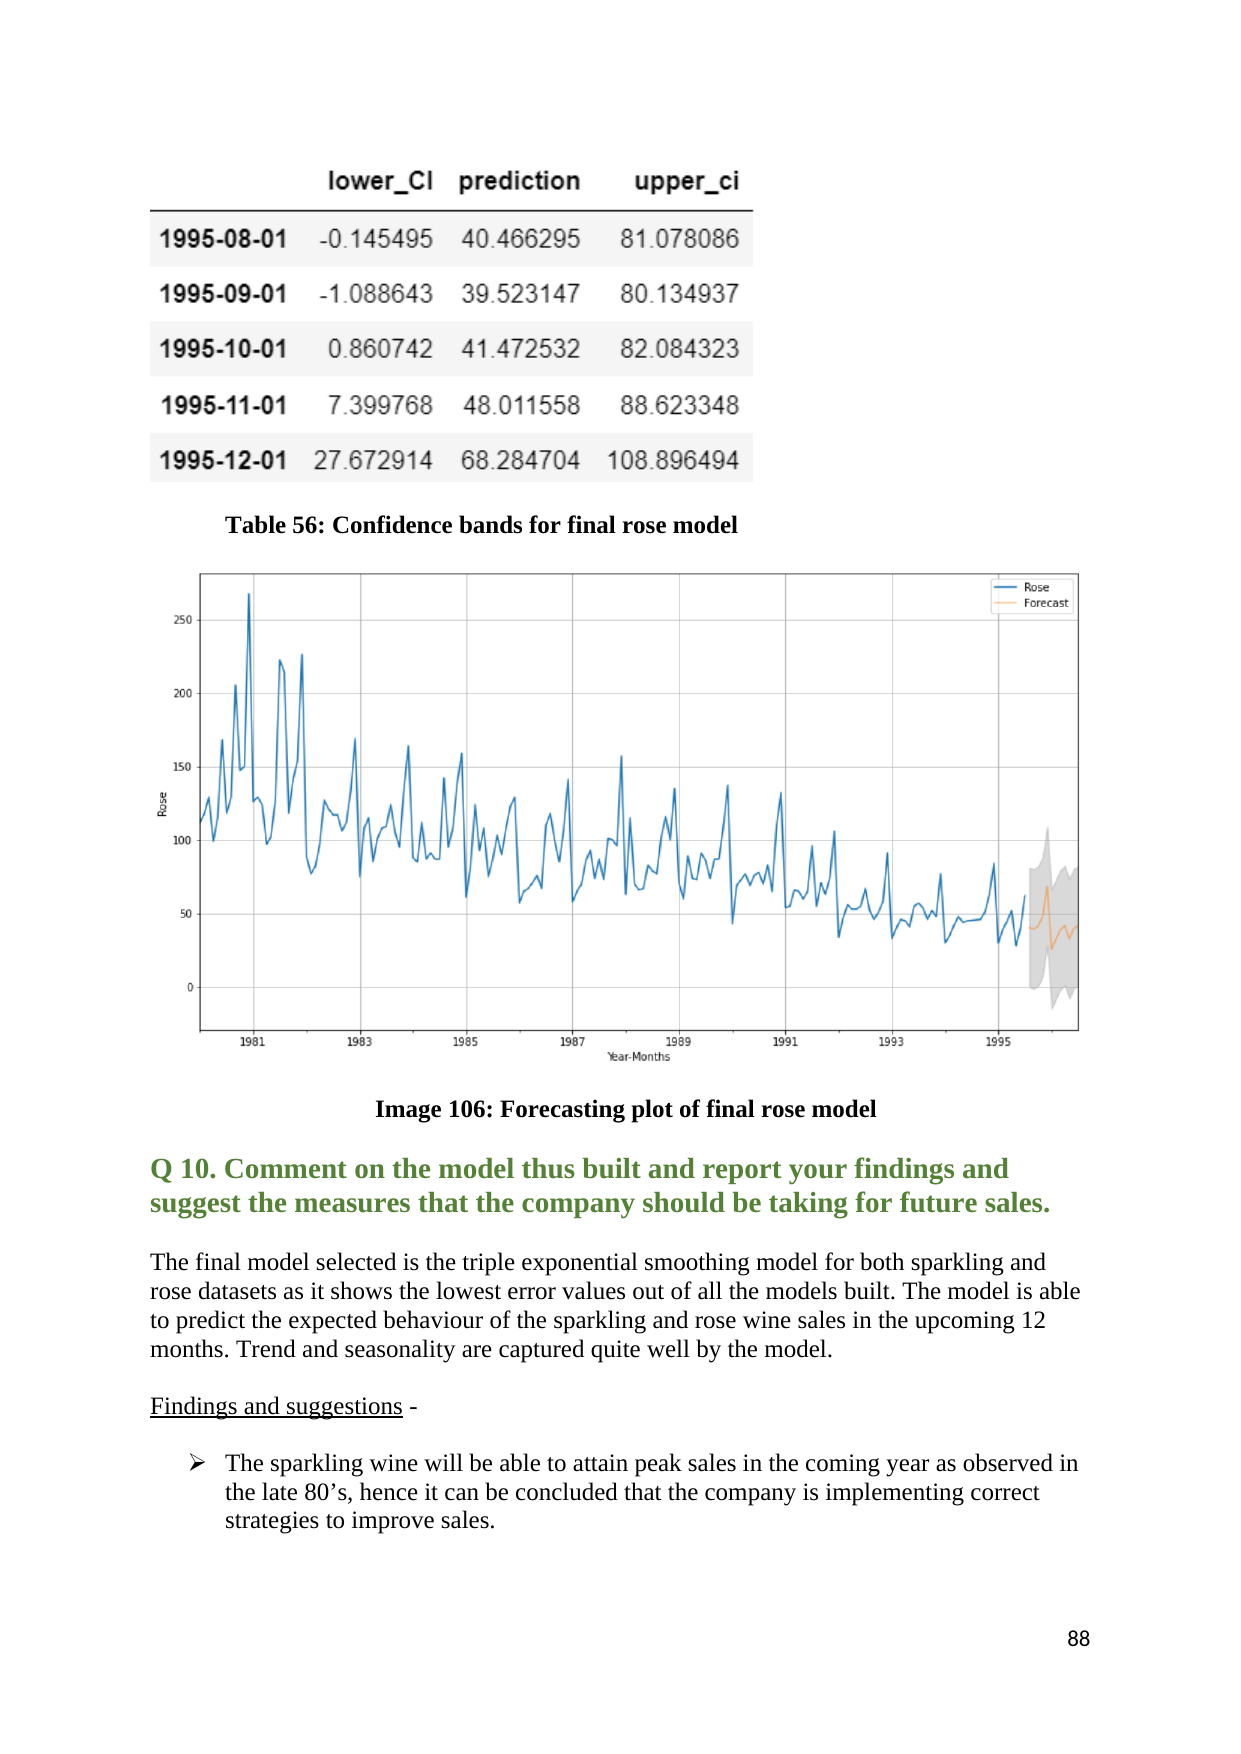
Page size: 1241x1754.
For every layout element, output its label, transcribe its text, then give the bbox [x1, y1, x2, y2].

picture [150, 150, 758, 482]
picture [150, 568, 1091, 1065]
text Image 106: Forecasting plot of final rose model [300, 1094, 1090, 1122]
text The final model selected is the triple exponential smoothing model for both sparkling and rose datasets as it shows the lowest error values out of all the models built. The model is able to predict the expected behaviour of the sparkling and rose wine sales in the upcoming 12 months. Trend and seasonality are captured quite well by the model. [150, 1247, 1090, 1362]
text Q 10. Comment on the model thus built and report your findings and suggest the measures that the company should be taking for future sales. [150, 1152, 1090, 1219]
text Findings and suggestions - [150, 1391, 1090, 1420]
text Table 56: Confidence bands for final rose model [150, 510, 1090, 539]
list The sparkling wine will be able to attain peak sales in the coming year as observed in the late 80’s, hence it can be concluded that the company is implementing correct strategies to improve sales. [187, 1448, 1090, 1534]
